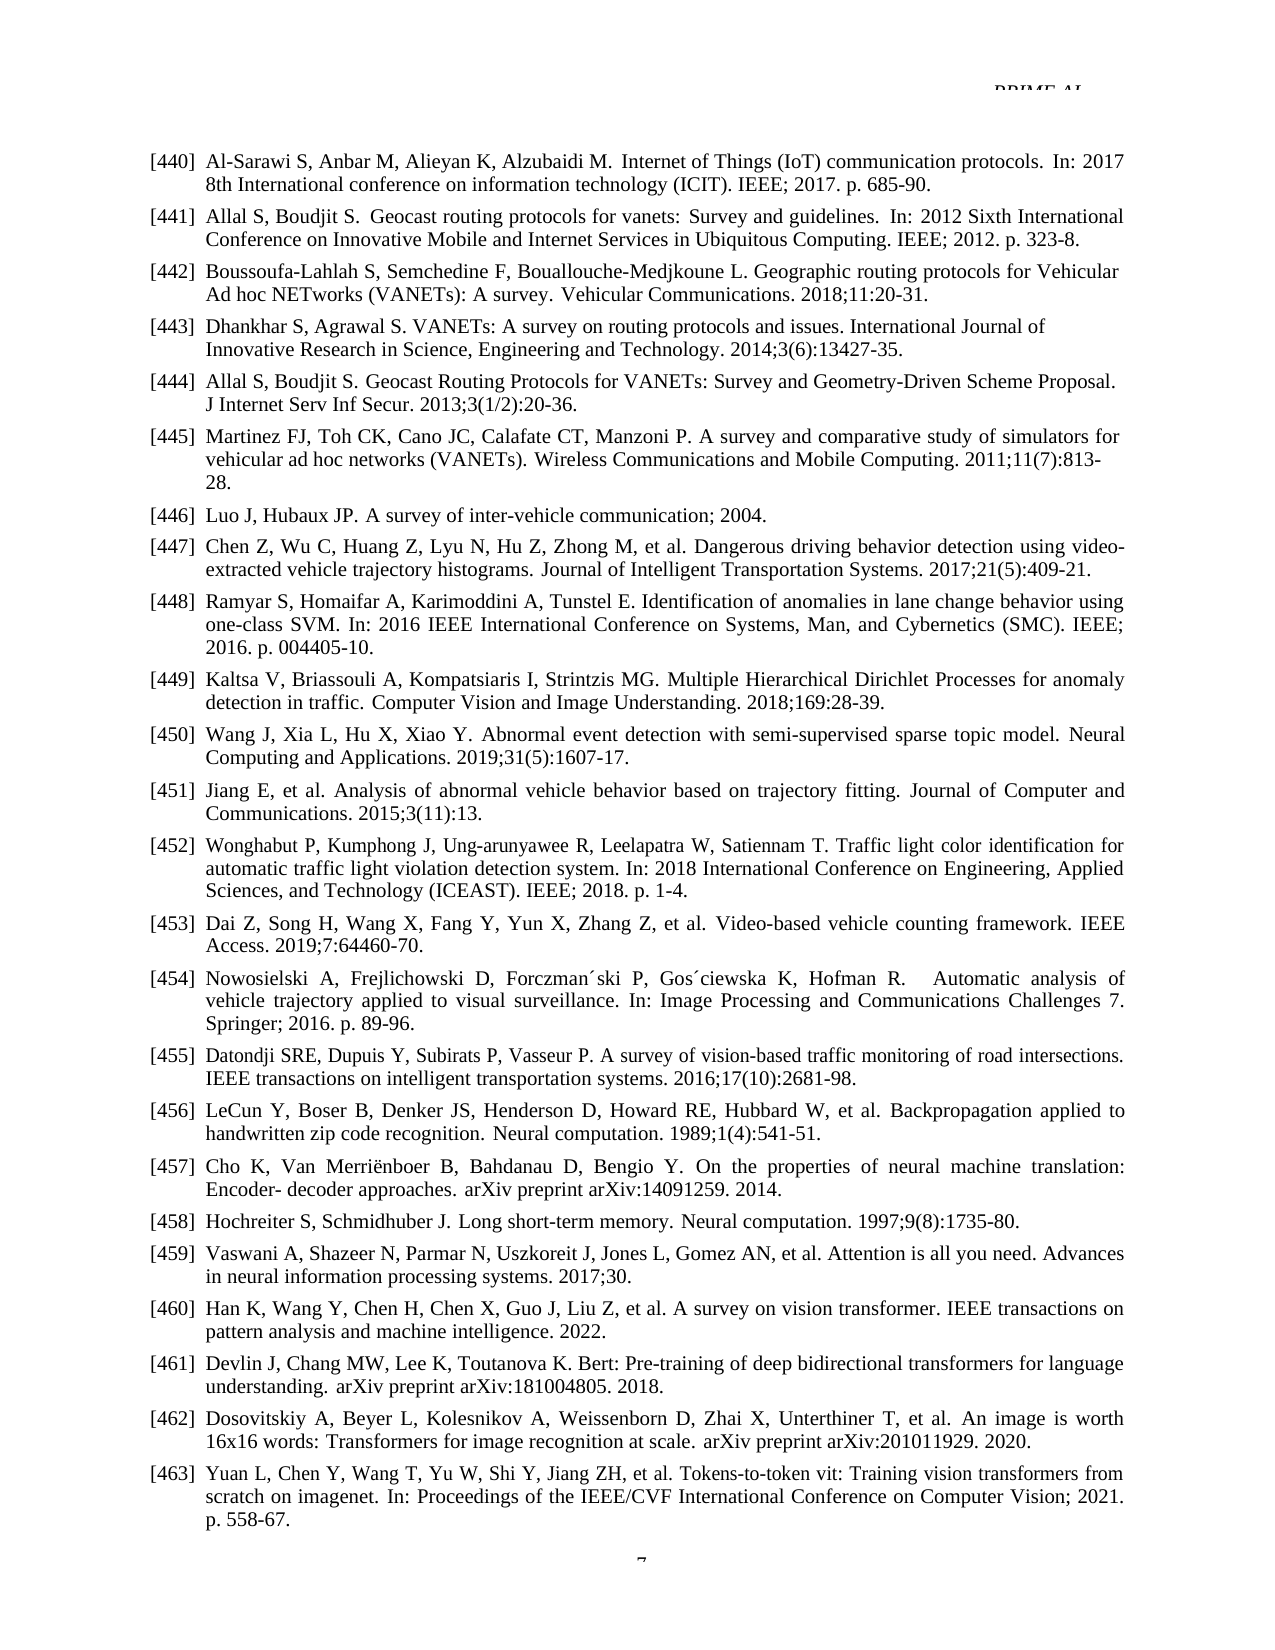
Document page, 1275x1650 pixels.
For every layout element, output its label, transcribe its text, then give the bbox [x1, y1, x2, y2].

list Luo J, Hubaux JP. A survey of inter-vehicle communication; 2004. [150, 502, 1137, 527]
list Allal S, Boudjit S. Geocast Routing Protocols for VANETs: Survey and Geometry-Driven Scheme Proposal. J Internet Serv Inf Secur. 2013;3(1/2):20-36. [150, 371, 1125, 416]
list Boussoufa-Lahlah S, Semchedine F, Bouallouche-Medjkoune L. Geographic routing protocols for Vehicular Ad hoc NETworks (VANETs): A survey. Vehicular Communications. 2018;11:20-31. [150, 260, 1125, 306]
list Datondji SRE, Dupuis Y, Subirats P, Vasseur P. A survey of vision-based traffic monitoring of road intersections. IEEE transactions on intelligent transportation systems. 2016;17(10):2681-98. [150, 1045, 1125, 1090]
list LeCun Y, Boser B, Denker JS, Henderson D, Howard RE, Hubbard W, et al. Backpropagation applied to handwritten zip code recognition. Neural computation. 1989;1(4):541-51. [150, 1100, 1125, 1145]
list Hochreiter S, Schmidhuber J. Long short-term memory. Neural computation. 1997;9(8):1735-80. [150, 1209, 1137, 1233]
list Allal S, Boudjit S. Geocast routing protocols for vanets: Survey and guidelines. In: 2012 Sixth International Conference on Innovative Mobile and Internet Services in Ubiquitous Computing. IEEE; 2012. p. 323-8. [150, 205, 1125, 251]
list Martinez FJ, Toh CK, Cano JC, Calafate CT, Manzoni P. A survey and comparative study of simulators for vehicular ad hoc networks (VANETs). Wireless Communications and Mobile Computing. 2011;11(7):813-28. [150, 426, 1125, 494]
list Dai Z, Song H, Wang X, Fang Y, Yun X, Zhang Z, et al. Video-based vehicle counting framework. IEEE Access. 2019;7:64460-70. [150, 912, 1125, 957]
list Kaltsa V, Briassouli A, Kompatsiaris I, Strintzis MG. Multiple Hierarchical Dirichlet Processes for anomaly detection in traffic. Computer Vision and Image Understanding. 2018;169:28-39. [150, 669, 1125, 714]
list Al-Sarawi S, Anbar M, Alieyan K, Alzubaidi M. Internet of Things (IoT) communication protocols. In: 2017 8th International conference on information technology (ICIT). IEEE; 2017. p. 685-90. [150, 150, 1125, 196]
list Wonghabut P, Kumphong J, Ung-arunyawee R, Leelapatra W, Satiennam T. Traffic light color identification for automatic traffic light violation detection system. In: 2018 International Conference on Engineering, Applied Sciences, and Technology (ICEAST). IEEE; 2018. p. 1-4. [150, 834, 1125, 902]
list Han K, Wang Y, Chen H, Chen X, Guo J, Liu Z, et al. A survey on vision transformer. IEEE transactions on pattern analysis and machine intelligence. 2022. [150, 1297, 1125, 1343]
list Wang J, Xia L, Hu X, Xiao Y. Abnormal event detection with semi-supervised sparse topic model. Neural Computing and Applications. 2019;31(5):1607-17. [150, 724, 1125, 769]
list Dhankhar S, Agrawal S. VANETs: A survey on routing protocols and issues. International Journal of Innovative Research in Science, Engineering and Technology. 2014;3(6):13427-35. [150, 315, 1125, 361]
list Chen Z, Wu C, Huang Z, Lyu N, Hu Z, Zhong M, et al. Dangerous driving behavior detection using video- extracted vehicle trajectory histograms. Journal of Intelligent Transportation Systems. 2017;21(5):409-21. [150, 536, 1125, 581]
list Vaswani A, Shazeer N, Parmar N, Uszkoreit J, Jones L, Gomez AN, et al. Attention is all you need. Advances in neural information processing systems. 2017;30. [150, 1242, 1125, 1288]
list Yuan L, Chen Y, Wang T, Yu W, Shi Y, Jiang ZH, et al. Tokens-to-token vit: Training vision transformers from scratch on imagenet. In: Proceedings of the IEEE/CVF International Conference on Computer Vision; 2021. p. 558-67. [150, 1462, 1125, 1531]
list Jiang E, et al. Analysis of abnormal vehicle behavior based on trajectory fitting. Journal of Computer and Communications. 2015;3(11):13. [150, 779, 1125, 824]
list Devlin J, Chang MW, Lee K, Toutanova K. Bert: Pre-training of deep bidirectional transformers for language understanding. arXiv preprint arXiv:181004805. 2018. [150, 1352, 1125, 1398]
list Cho K, Van Merriënboer B, Bahdanau D, Bengio Y. On the properties of neural machine translation: Encoder- decoder approaches. arXiv preprint arXiv:14091259. 2014. [150, 1155, 1125, 1201]
list Nowosielski A, Frejlichowski D, Forczman´ski P, Gos´ciewska K, Hofman R. Automatic analysis of vehicle trajectory applied to visual surveillance. In: Image Processing and Communications Challenges 7. Springer; 2016. p. 89-96. [150, 967, 1125, 1035]
list Dosovitskiy A, Beyer L, Kolesnikov A, Weissenborn D, Zhai X, Unterthiner T, et al. An image is worth 16x16 words: Transformers for image recognition at scale. arXiv preprint arXiv:201011929. 2020. [150, 1407, 1125, 1453]
list Ramyar S, Homaifar A, Karimoddini A, Tunstel E. Identification of anomalies in lane change behavior using one-class SVM. In: 2016 IEEE International Conference on Systems, Man, and Cybernetics (SMC). IEEE; 2016. p. 004405-10. [150, 591, 1125, 659]
